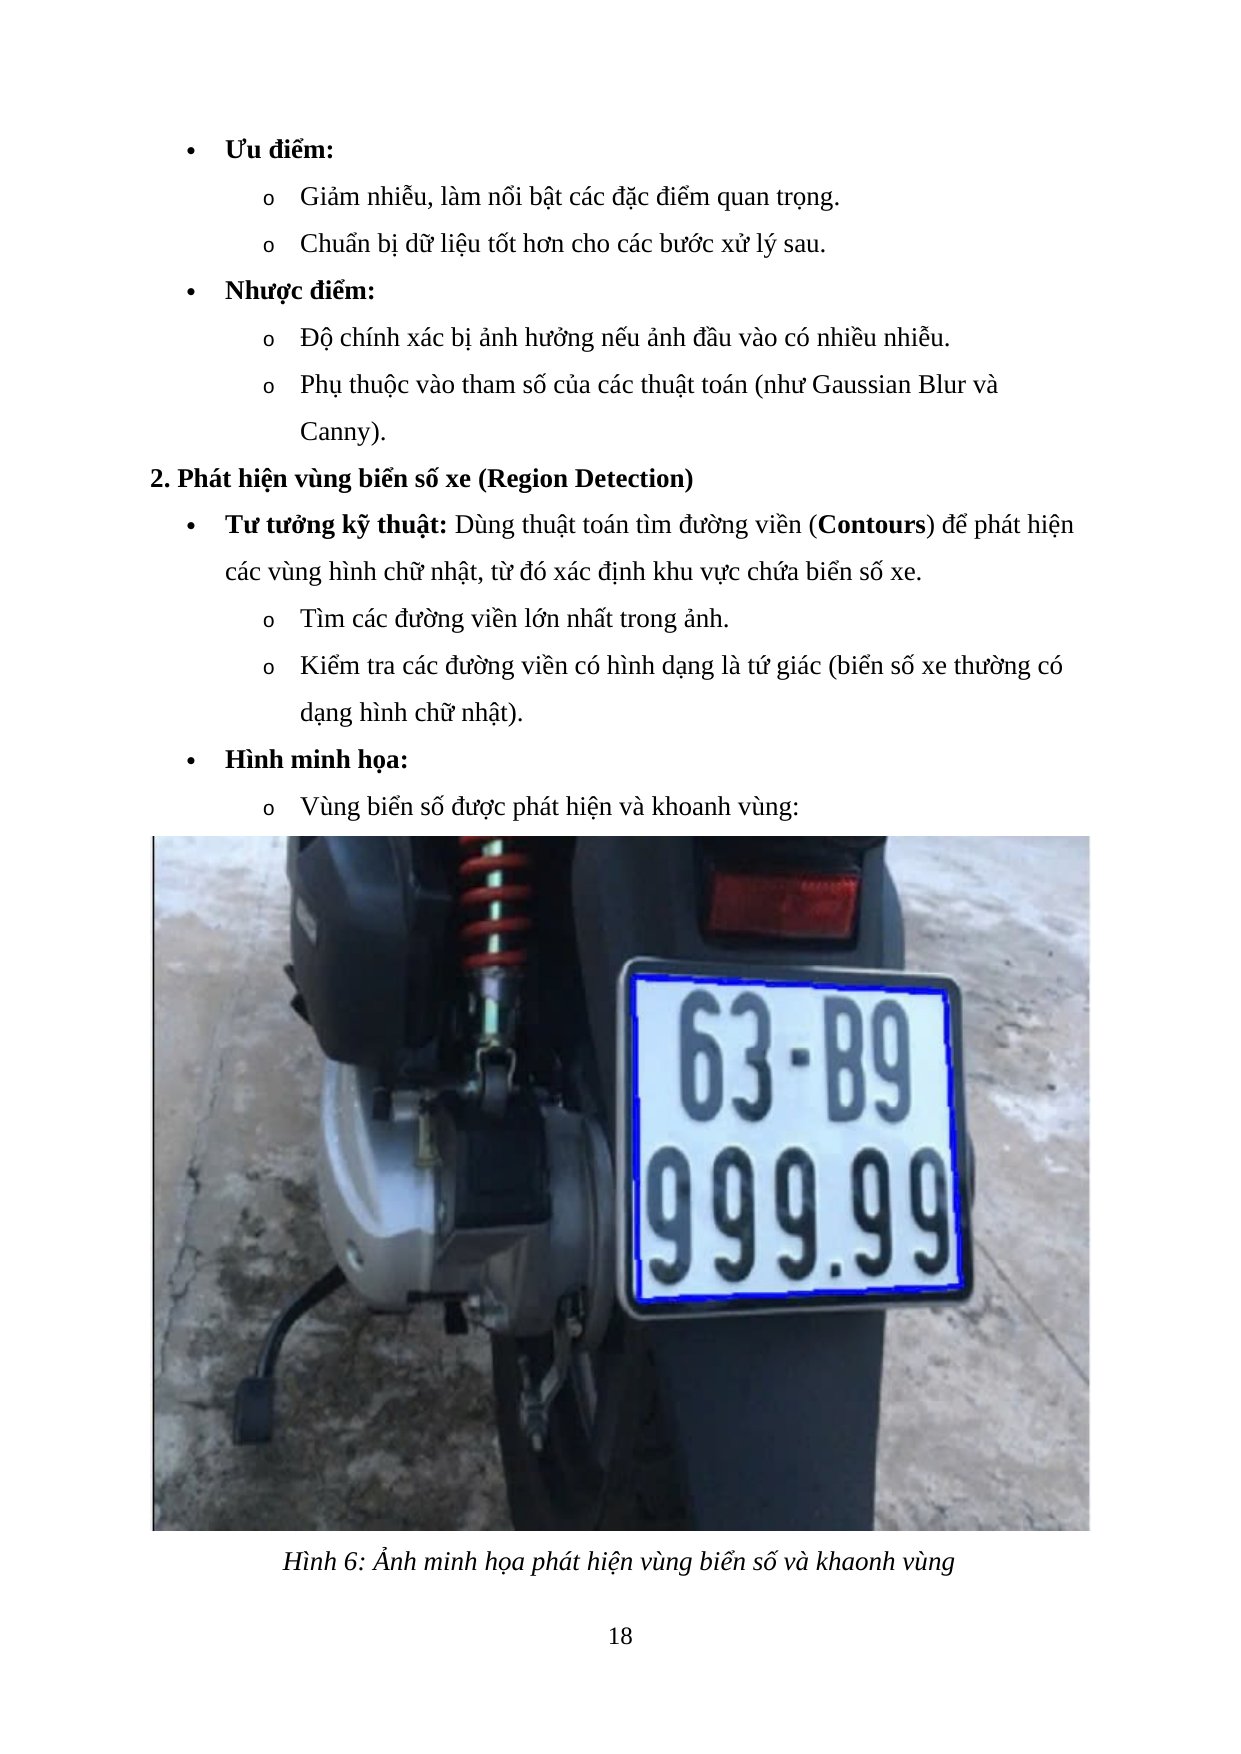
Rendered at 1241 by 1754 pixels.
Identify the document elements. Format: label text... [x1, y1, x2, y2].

list Hình minh họa: [187, 743, 1090, 774]
list Tư tưởng kỹ thuật: Dùng thuật toán tìm đường viền (Contours) để phát hiện các vùng hình chữ nhật, từ đó xác định khu vực chứa biển số xe. [187, 508, 1090, 586]
text Hình 6: Ảnh minh họa phát hiện vùng biển số và khaonh vùng [150, 1545, 1090, 1576]
list Tìm các đường viền lớn nhất trong ảnh. [262, 602, 1090, 633]
list Kiểm tra các đường viền có hình dạng là tứ giác (biển số xe thường có dạng hình chữ nhật). [262, 649, 1090, 727]
list Độ chính xác bị ảnh hưởng nếu ảnh đầu vào có nhiều nhiễu. [262, 321, 1090, 352]
list Giảm nhiễu, làm nổi bật các đặc điểm quan trọng. [262, 179, 1090, 211]
text 2. Phát hiện vùng biển số xe (Region Detection) [150, 462, 1090, 493]
list Chuẩn bị dữ liệu tốt hơn cho các bước xử lý sau. [262, 227, 1090, 258]
list Vùng biển số được phát hiện và khoanh vùng: [262, 789, 1090, 821]
list Phụ thuộc vào tham số của các thuật toán (như Gaussian Blur và Canny). [262, 368, 1090, 446]
picture [150, 836, 1091, 1531]
list Nhược điểm: [187, 274, 1090, 305]
list Ưu điểm: [187, 133, 1090, 164]
